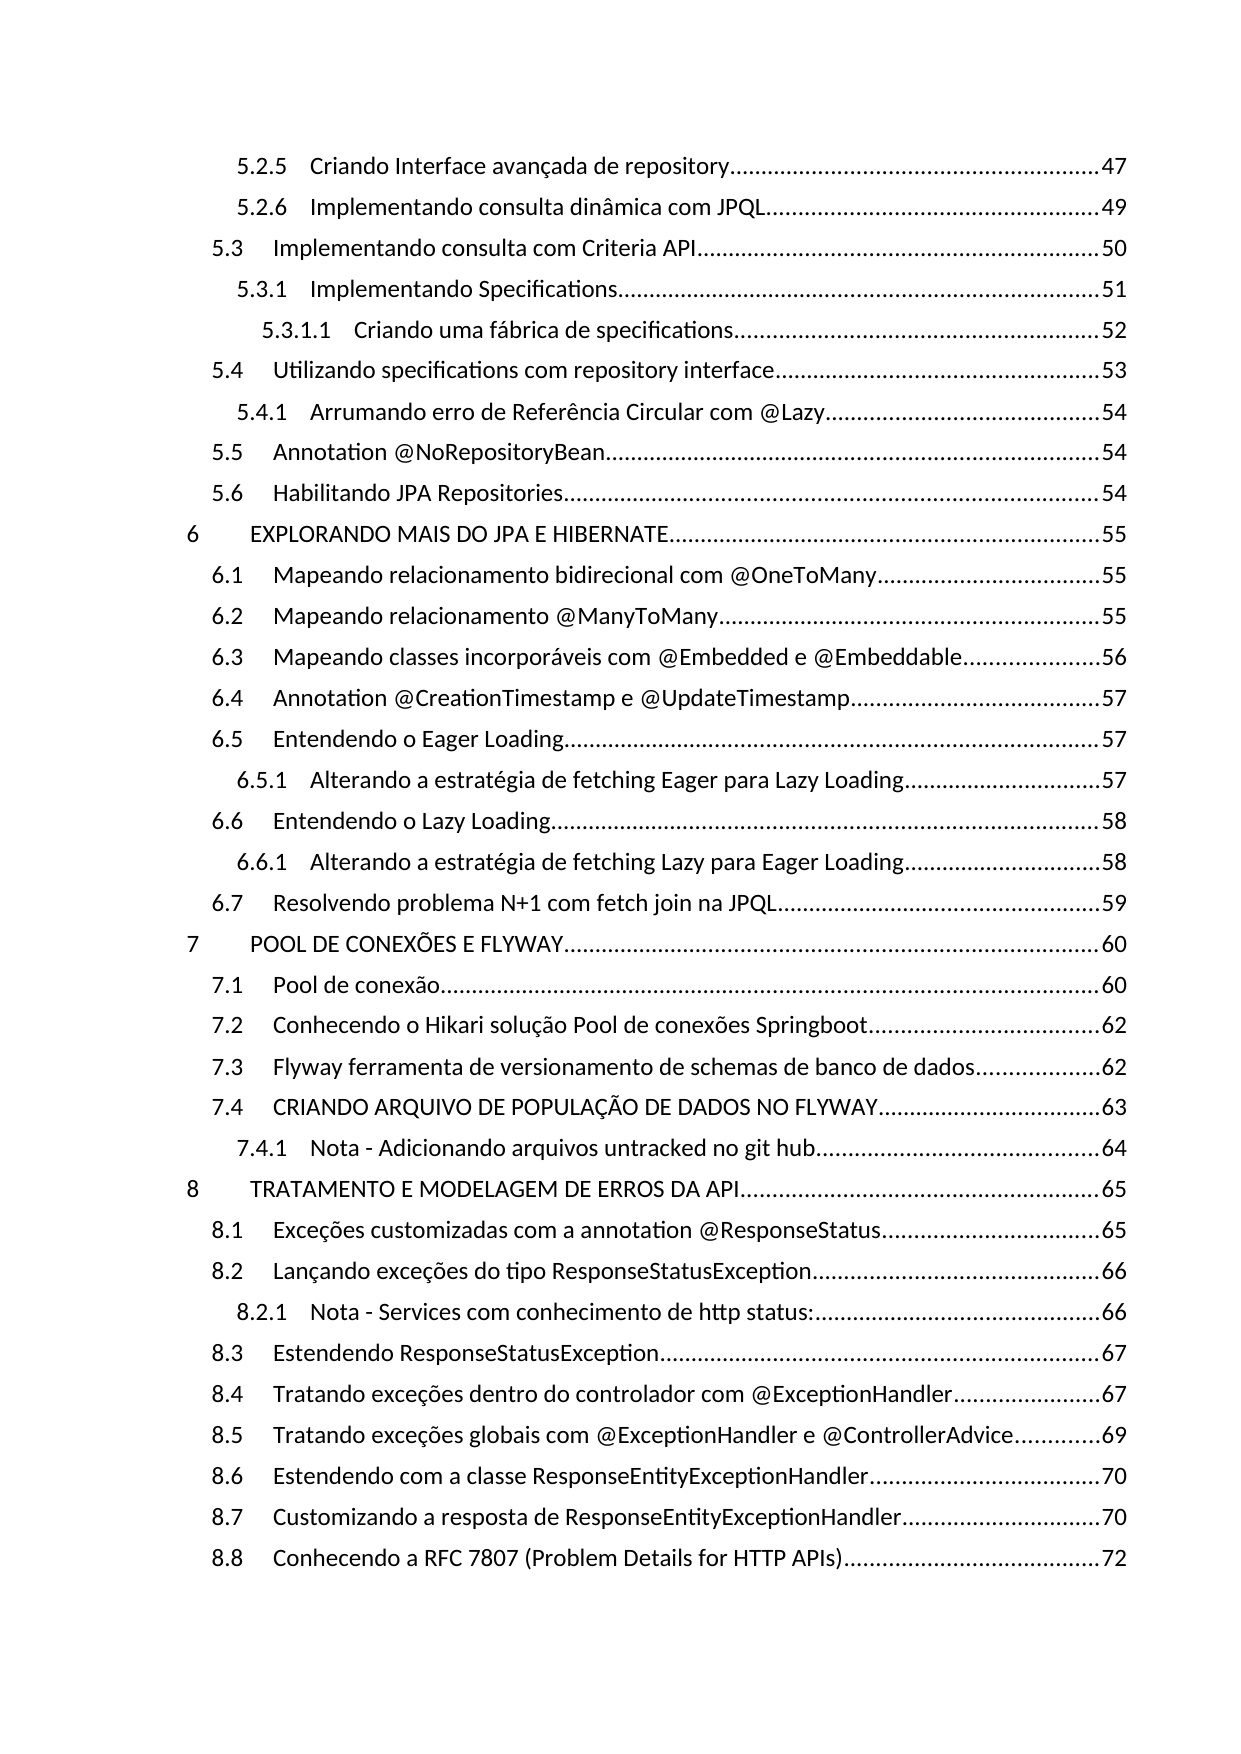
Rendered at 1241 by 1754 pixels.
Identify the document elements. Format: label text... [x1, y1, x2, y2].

text 5.4 Utilizando specifications com repository interface 53 [137, 355, 1128, 385]
text 8.5 Tratando exceções globais com @ExceptionHandler e @ControllerAdvice 69 [137, 1419, 1128, 1449]
text 8.3 Estendendo ResponseStatusException 67 [137, 1337, 1128, 1368]
text 7.4.1 Nota - Adicionando arquivos untracked no git hub 64 [162, 1132, 1128, 1163]
text 6.5.1 Alterando a estratégia de fetching Eager para Lazy Loading 57 [162, 764, 1128, 794]
text 8.4 Tratando exceções dentro do controlador com @ExceptionHandler 67 [137, 1378, 1128, 1409]
text 5.2.6 Implementando consulta dinâmica com JPQL 49 [162, 191, 1128, 221]
text 7 POOL DE CONEXÕES E FLYWAY 60 [112, 928, 1128, 958]
text 8.7 Customizando a resposta de ResponseEntityExceptionHandler 70 [137, 1501, 1128, 1531]
text 5.6 Habilitando JPA Repositories 54 [137, 477, 1128, 508]
text 5.3.1 Implementando Specifications 51 [162, 273, 1128, 303]
text 6.2 Mapeando relacionamento @ManyToMany 55 [137, 600, 1128, 631]
text 7.4 CRIANDO ARQUIVO DE POPULAÇÃO DE DADOS NO FLYWAY 63 [137, 1092, 1128, 1122]
text 8.2.1 Nota - Services com conhecimento de http status: 66 [162, 1296, 1128, 1327]
text 6.6 Entendendo o Lazy Loading 58 [137, 805, 1128, 836]
text 6.4 Annotation @CreationTimestamp e @UpdateTimestamp 57 [137, 682, 1128, 713]
text 6.6.1 Alterando a estratégia de fetching Lazy para Eager Loading 58 [162, 846, 1128, 876]
text 8.8 Conhecendo a RFC 7807 (Problem Details for HTTP APIs) 72 [137, 1542, 1128, 1572]
text 5.5 Annotation @NoRepositoryBean 54 [137, 437, 1128, 467]
text 8.2 Lançando exceções do tipo ResponseStatusException 66 [137, 1255, 1128, 1286]
text 6.1 Mapeando relacionamento bidirecional com @OneToMany 55 [137, 559, 1128, 590]
text 5.3.1.1 Criando uma fábrica de specifications 52 [187, 314, 1128, 344]
text 6 EXPLORANDO MAIS DO JPA E HIBERNATE 55 [112, 518, 1128, 549]
text 8.6 Estendendo com a classe ResponseEntityExceptionHandler 70 [137, 1460, 1128, 1491]
text 6.7 Resolvendo problema N+1 com fetch join na JPQL 59 [137, 887, 1128, 917]
text 8 TRATAMENTO E MODELAGEM DE ERROS DA API 65 [112, 1173, 1128, 1204]
text 7.2 Conhecendo o Hikari solução Pool de conexões Springboot 62 [137, 1010, 1128, 1040]
text 8.1 Exceções customizadas com a annotation @ResponseStatus 65 [137, 1214, 1128, 1245]
text 7.3 Flyway ferramenta de versionamento de schemas de banco de dados 62 [137, 1051, 1128, 1081]
text 6.3 Mapeando classes incorporáveis com @Embedded e @Embeddable 56 [137, 641, 1128, 672]
text 6.5 Entendendo o Eager Loading 57 [137, 723, 1128, 754]
text 7.1 Pool de conexão 60 [137, 969, 1128, 999]
text 5.4.1 Arrumando erro de Referência Circular com @Lazy 54 [162, 396, 1128, 426]
text 5.2.5 Criando Interface avançada de repository 47 [162, 150, 1128, 181]
text 5.3 Implementando consulta com Criteria API 50 [137, 232, 1128, 262]
